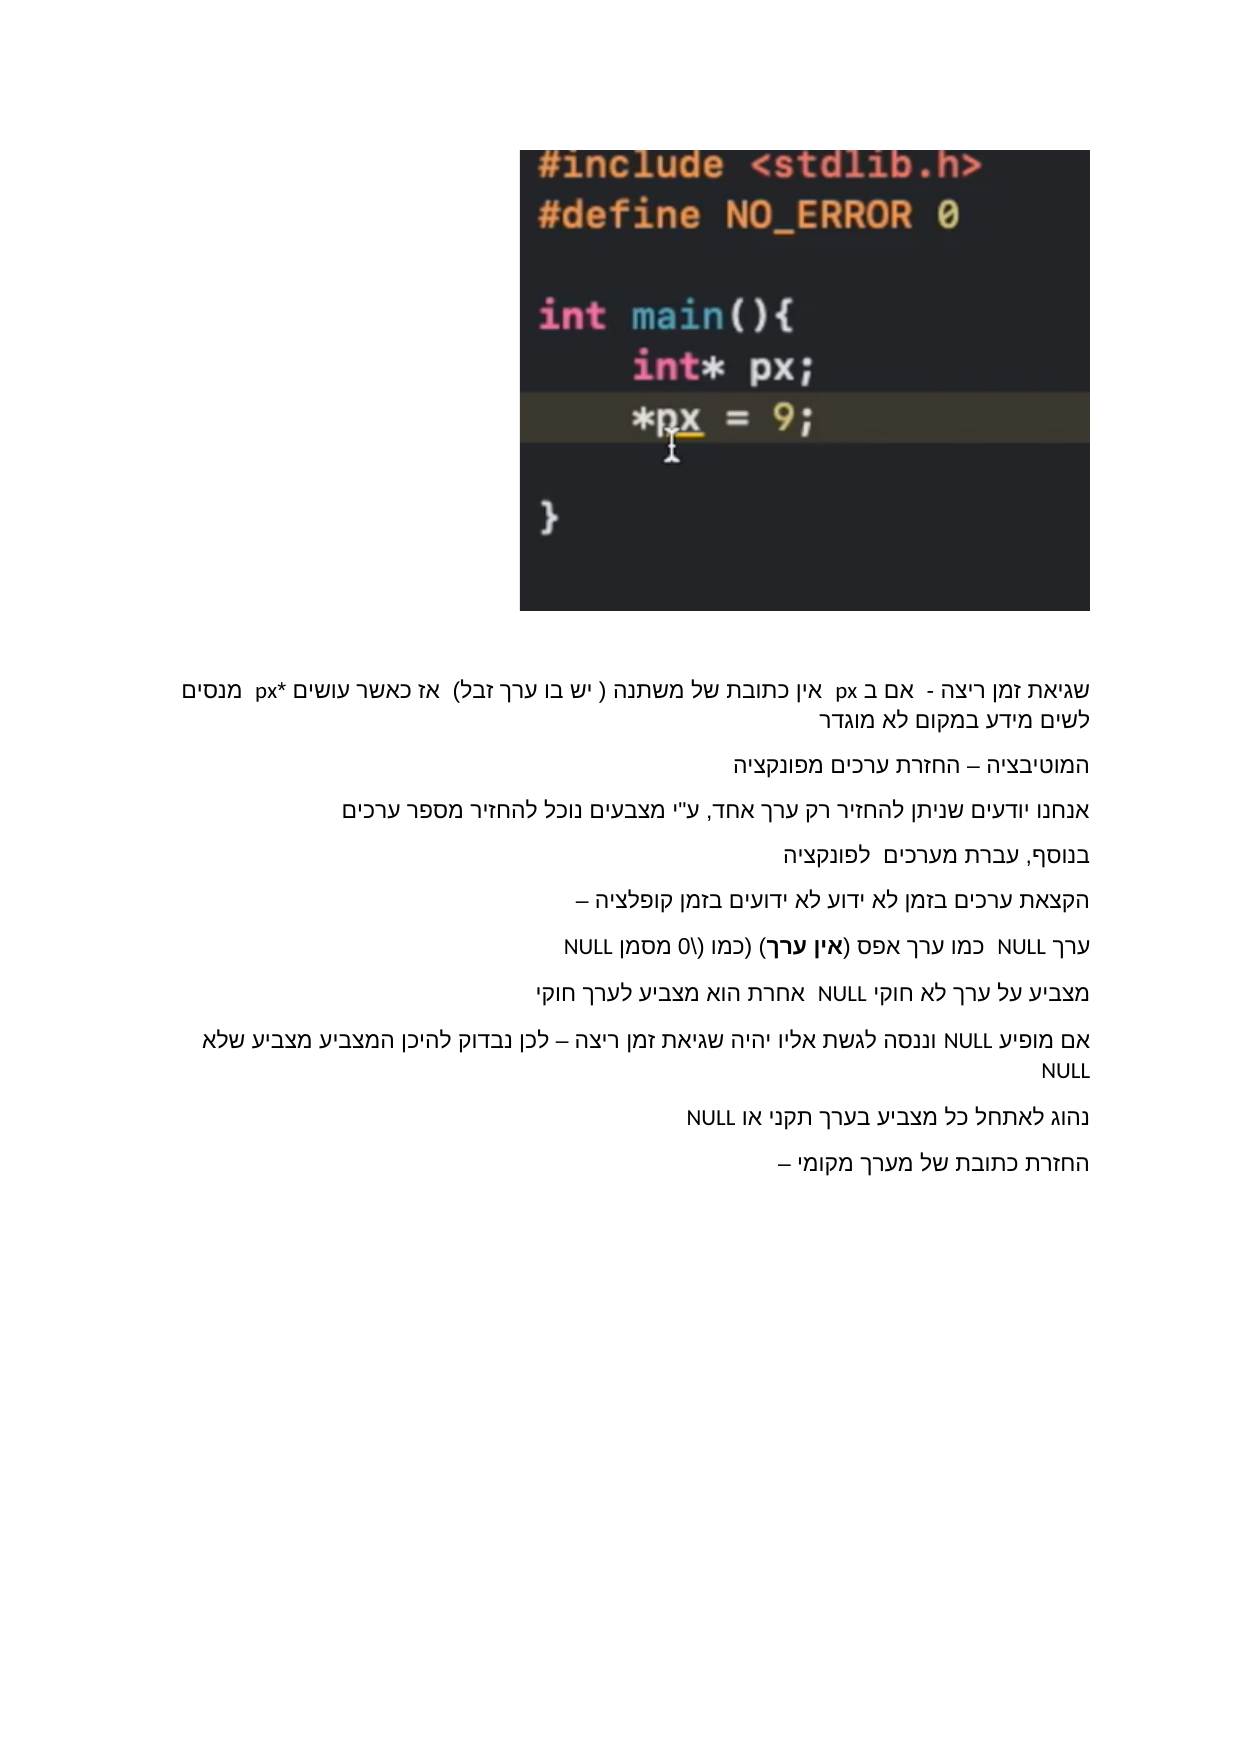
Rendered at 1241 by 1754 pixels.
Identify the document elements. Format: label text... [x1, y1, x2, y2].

text אנחנו יודעים שניתן להחזיר רק ערך אחד, ע"י מצבעים נוכל להחזיר מספר ערכים [150, 797, 1090, 823]
text ערך NULL כמו ערך אפס (אין ערך) (כמו (\0 מסמן NULL [150, 932, 1090, 960]
picture [519, 150, 1090, 611]
text מצביע על ערך לא חוקי NULL אחרת הוא מצביע לערך חוקי [150, 979, 1090, 1007]
text אם מופיע NULL וננסה לגשת אליו יהיה שגיאת זמן ריצה – לכן נבדוק להיכן המצביע מצביע שלא NULL [150, 1026, 1090, 1084]
text החזרת כתובת של מערך מקומי – [150, 1150, 1090, 1176]
text שגיאת זמן ריצה - אם ב px אין כתובת של משתנה ( יש בו ערך זבל) אז כאשר עושים *px מנסים לשים מידע במקום לא מוגדר [150, 677, 1090, 733]
text הקצאת ערכים בזמן לא ידוע לא ידועים בזמן קופלציה – [150, 887, 1090, 913]
text בנוסף, עברת מערכים לפונקציה [150, 842, 1090, 868]
text נהוג לאתחל כל מצביע בערך תקני או NULL [150, 1103, 1090, 1131]
text המוטיבציה – החזרת ערכים מפונקציה [150, 752, 1090, 778]
